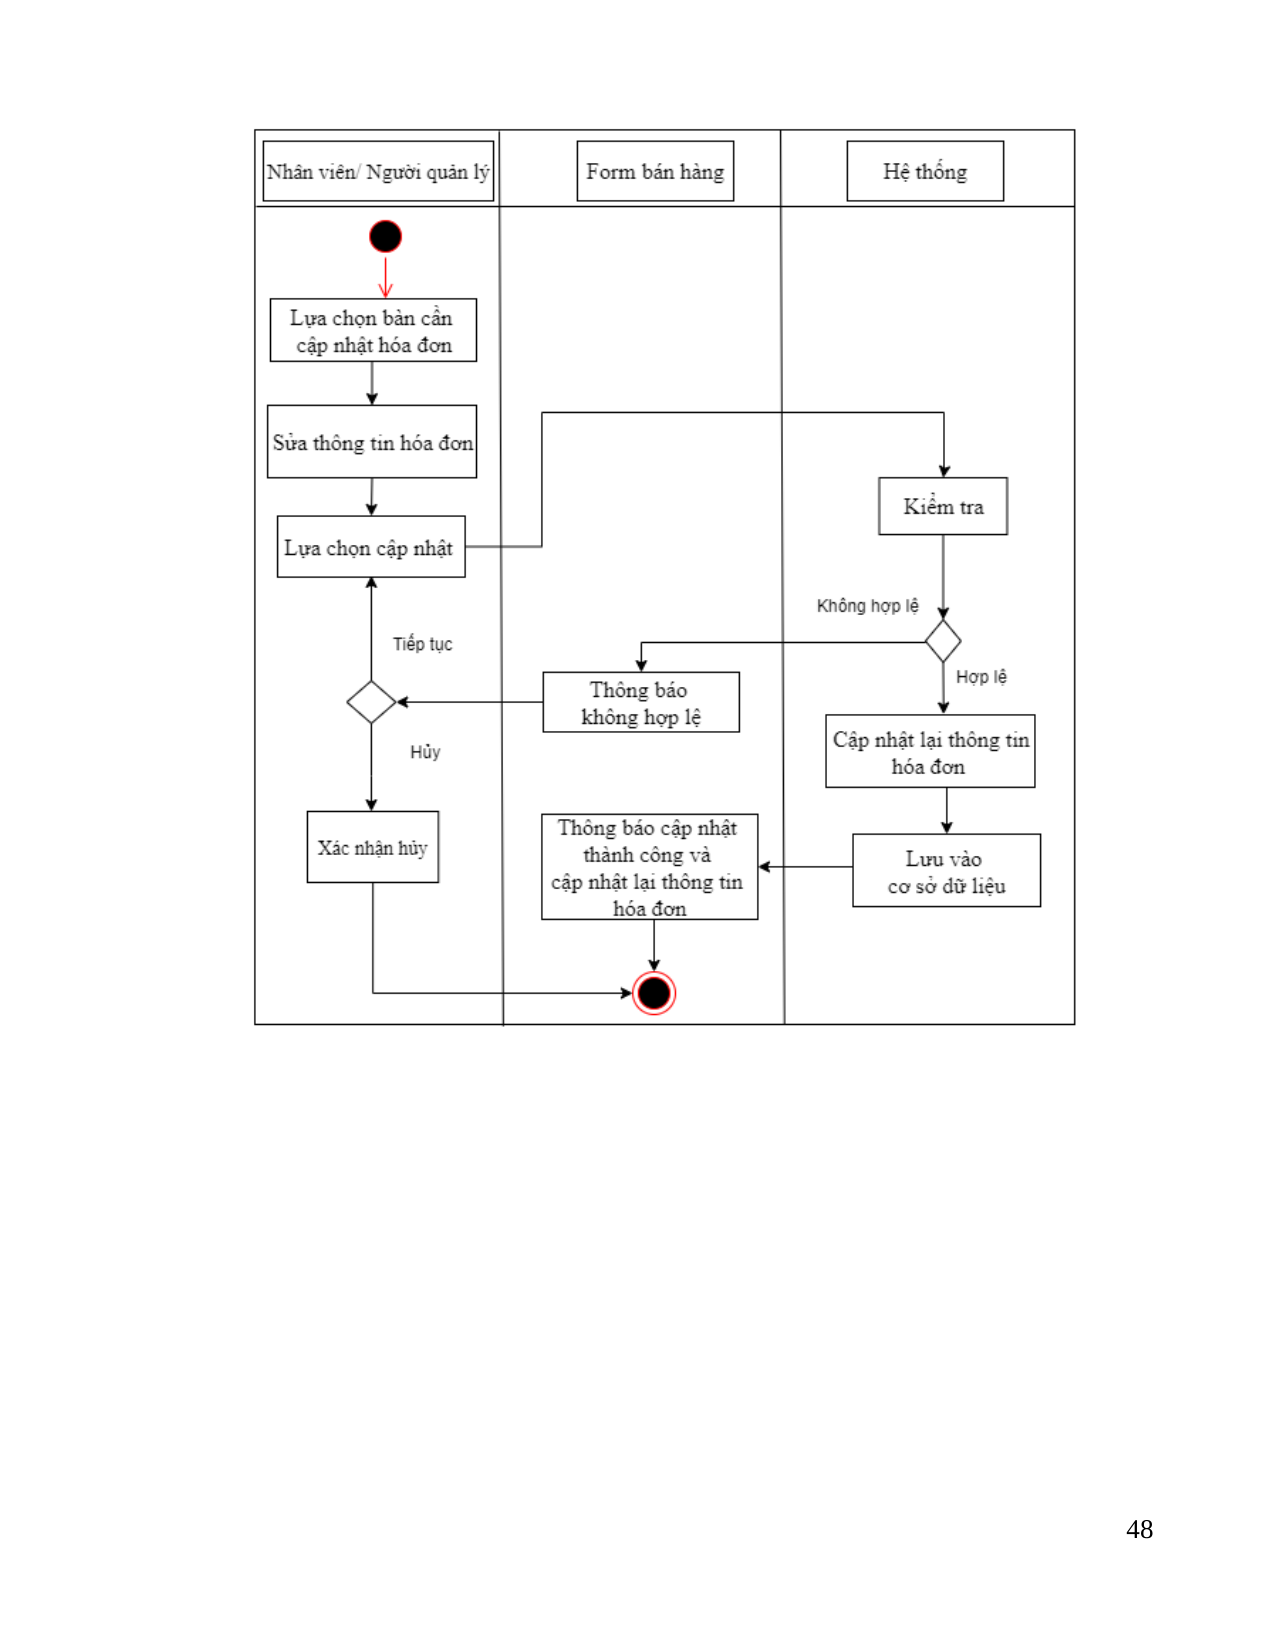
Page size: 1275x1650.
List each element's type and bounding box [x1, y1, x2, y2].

picture [243, 118, 1087, 1041]
